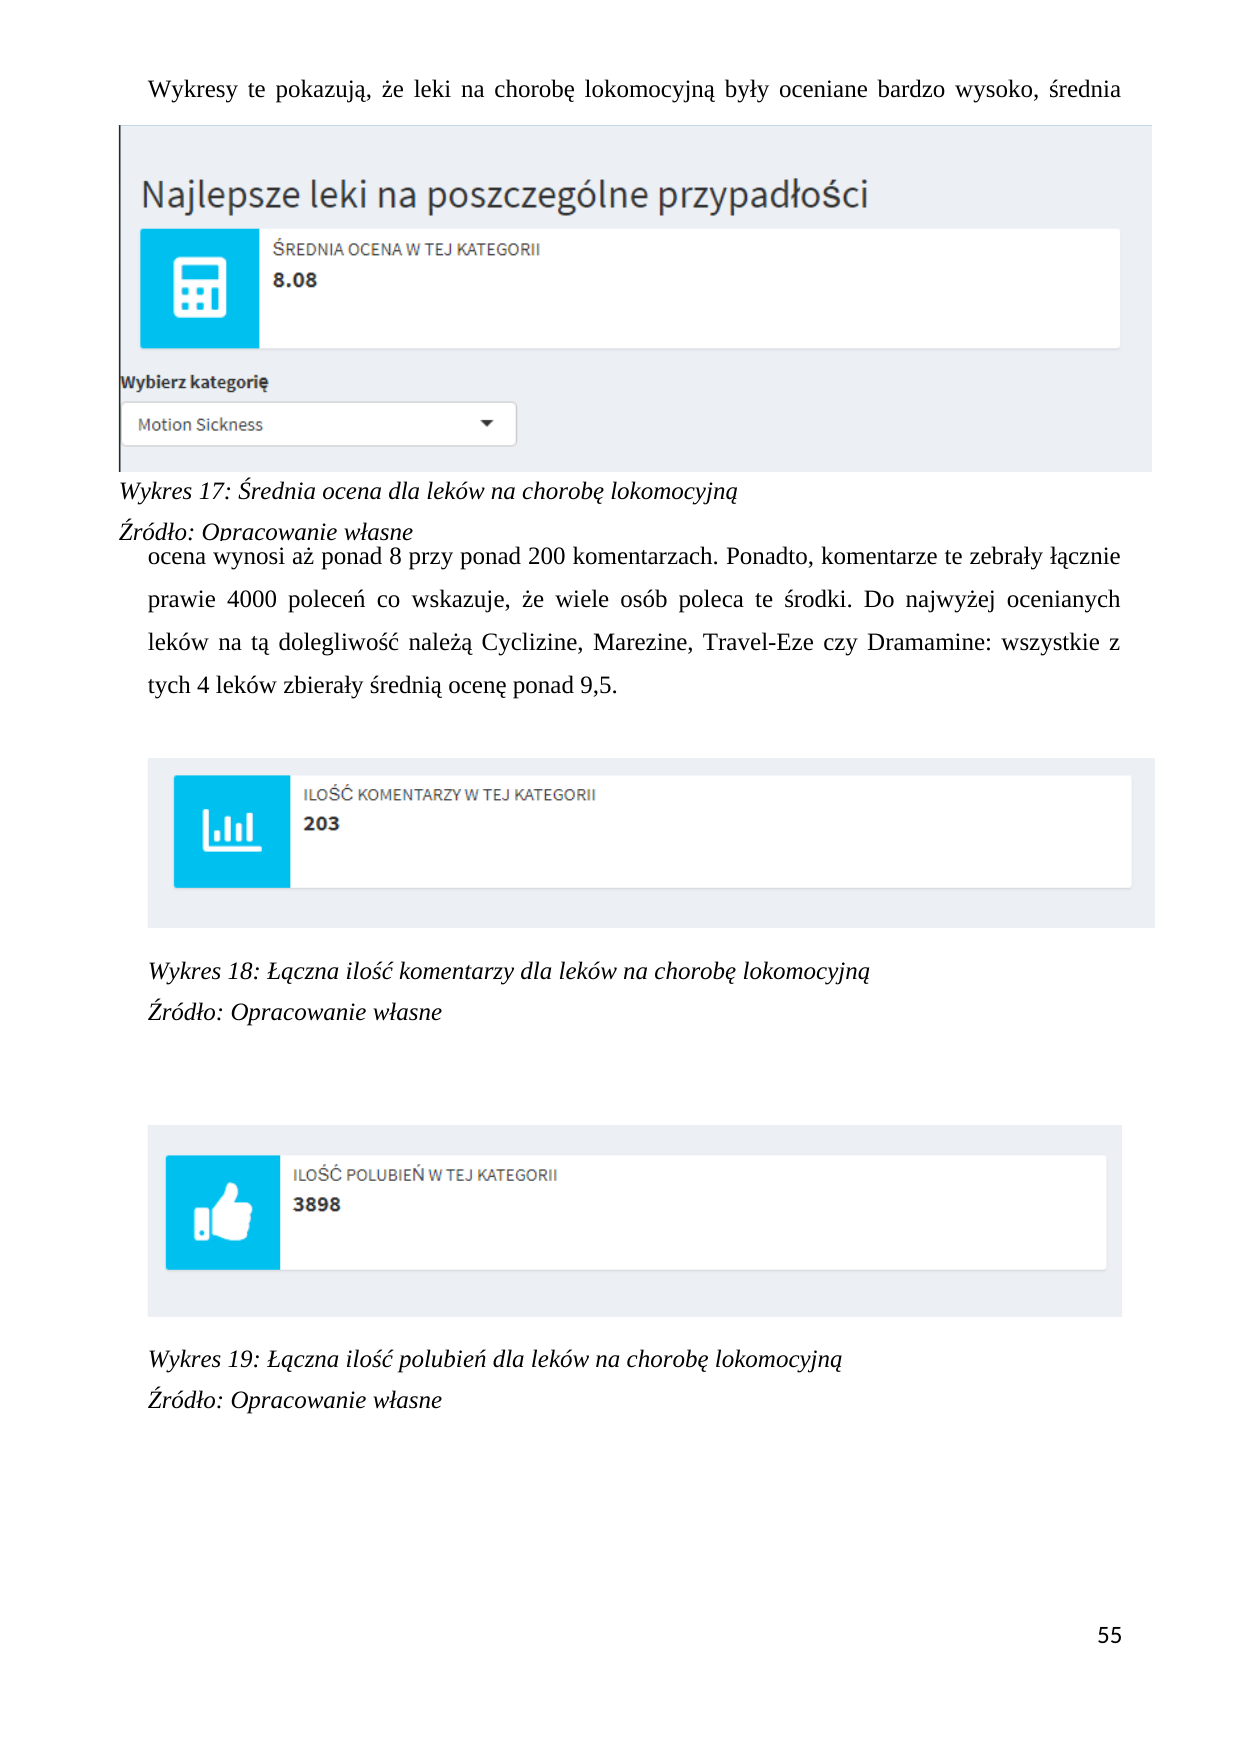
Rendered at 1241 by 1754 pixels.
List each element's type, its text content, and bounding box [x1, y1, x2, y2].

text Wykres 18: Łączna ilość komentarzy dla leków na chorobę lokomocyjną [148, 956, 1122, 984]
text Wykres 19: Łączna ilość polubień dla leków na chorobę lokomocyjną [148, 1344, 1122, 1373]
text Wykresy te pokazują, że leki na chorobę lokomocyjną były oceniane bardzo wysoko, średnia ocena wynosi aż ponad 8 przy ponad 200 komentarzach. Ponadto, komentarze te zebrały łącznie prawie 4000 poleceń co wskazuje, że wiele osób poleca te środki. Do najwyżej ocenianych leków na tą dolegliwość należą Cyclizine, Marezine, Travel-Eze czy Dramamine: wszystkie z tych 4 leków zbierały średnią ocenę ponad 9,5. [148, 74, 1122, 125]
text Źródło: Opracowanie własne [148, 997, 1122, 1026]
picture [118, 125, 1152, 472]
picture [147, 758, 1155, 928]
text Wykresy te pokazują, że leki na chorobę lokomocyjną były oceniane bardzo wysoko, średnia ocena wynosi aż ponad 8 przy ponad 200 komentarzach. Ponadto, komentarze te zebrały łącznie prawie 4000 poleceń co wskazuje, że wiele osób poleca te środki. Do najwyżej ocenianych leków na tą dolegliwość należą Cyclizine, Marezine, Travel-Eze czy Dramamine: wszystkie z tych 4 leków zbierały średnią ocenę ponad 9,5. [148, 472, 1122, 699]
picture [147, 1125, 1123, 1317]
text Źródło: Opracowanie własne [148, 1386, 1122, 1414]
